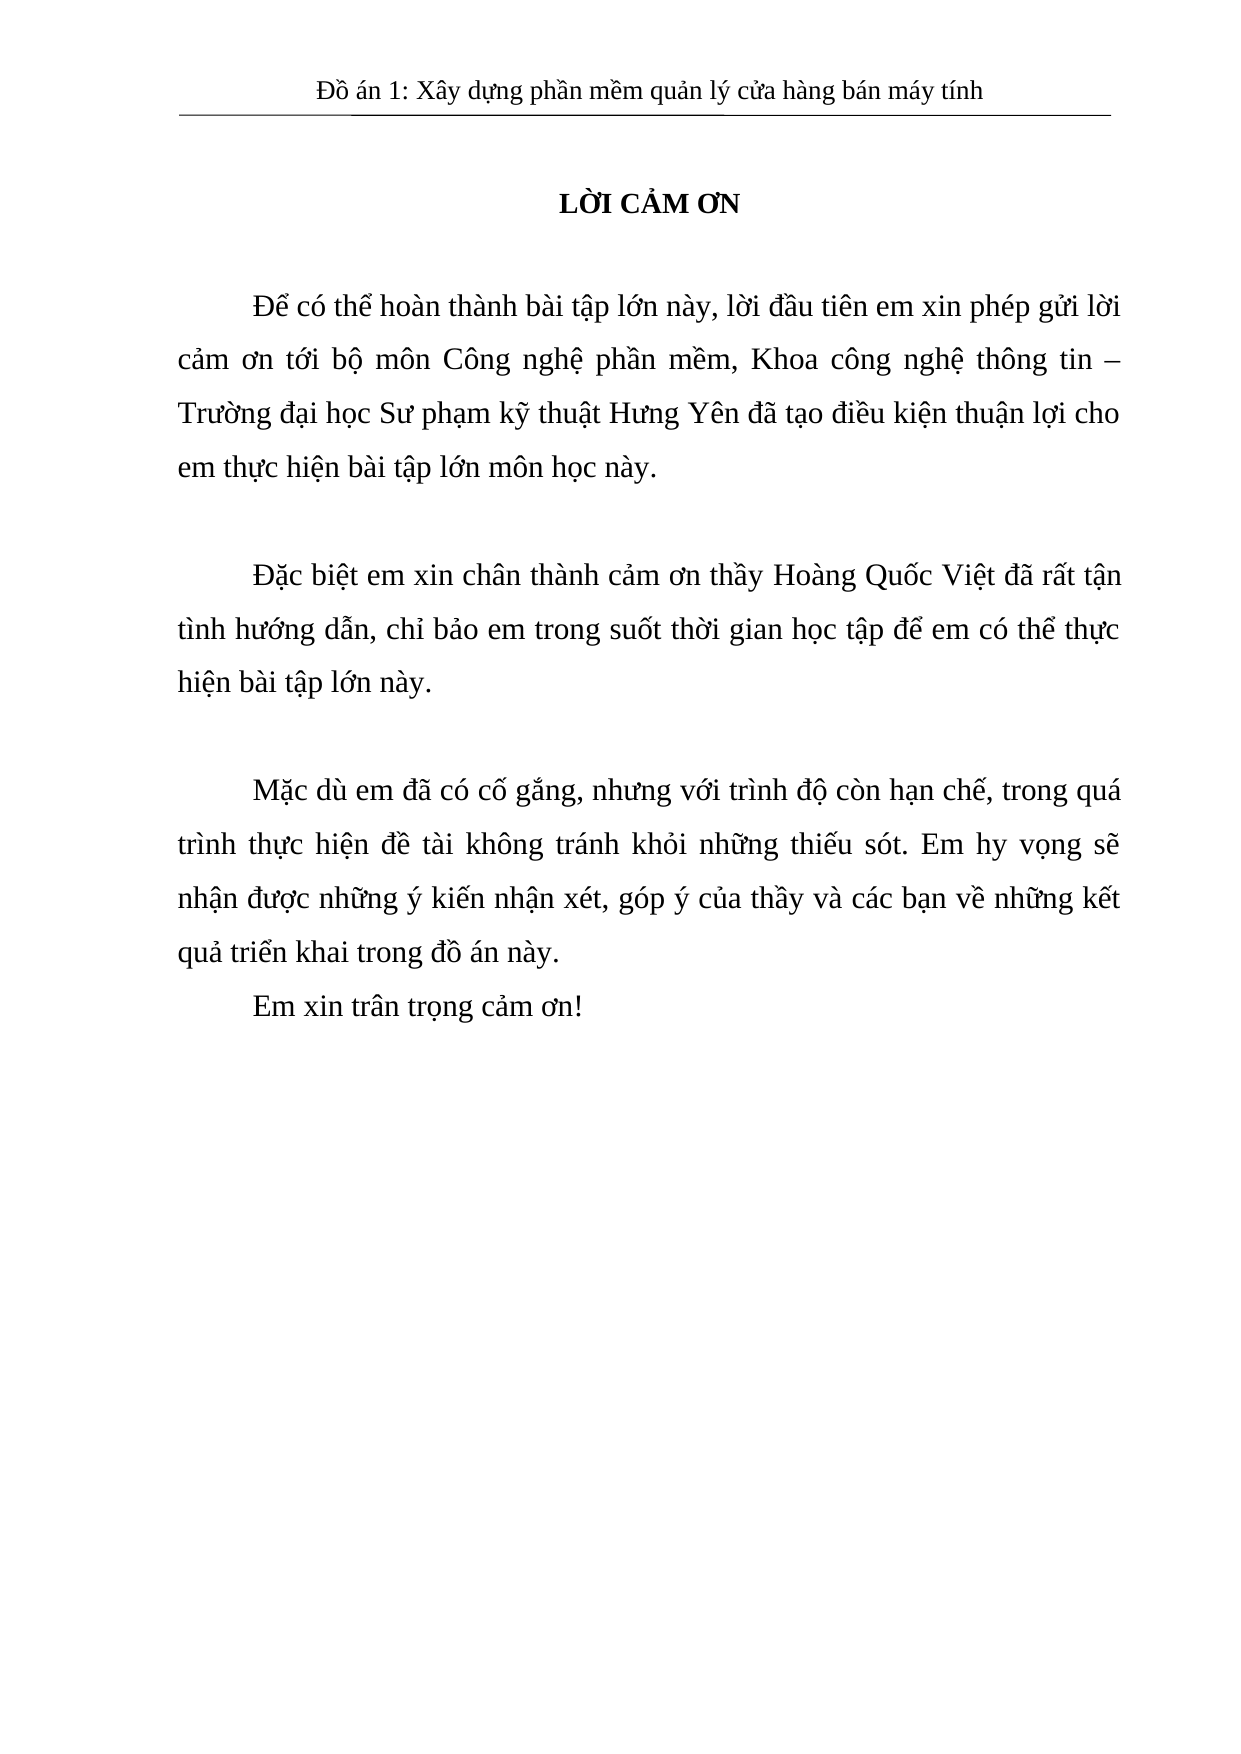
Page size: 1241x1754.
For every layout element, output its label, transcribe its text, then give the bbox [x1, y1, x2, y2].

text LỜI CẢM ƠN [177, 186, 1122, 220]
text Mặc dù em đã có cố gắng, nhưng với trình độ còn hạn chế, trong quá trình thực hiện đề tài không tránh khỏi những thiếu sót. Em hy vọng sẽ nhận được những ý kiến nhận xét, góp ý của thầy và các bạn về những kết quả triển khai trong đồ án này. [177, 771, 1122, 969]
text Em xin trân trọng cảm ơn! [177, 987, 1122, 1023]
text Để có thể hoàn thành bài tập lớn này, lời đầu tiên em xin phép gửi lời cảm ơn tới bộ môn Công nghệ phần mềm, Khoa công nghệ thông tin – Trường đại học Sư phạm kỹ thuật Hưng Yên đã tạo điều kiện thuận lợi cho em thực hiện bài tập lớn môn học này. [177, 287, 1122, 484]
text Đặc biệt em xin chân thành cảm ơn thầy Hoàng Quốc Việt đã rất tận tình hướng dẫn, chỉ bảo em trong suốt thời gian học tập để em có thể thực hiện bài tập lớn này. [177, 556, 1122, 700]
